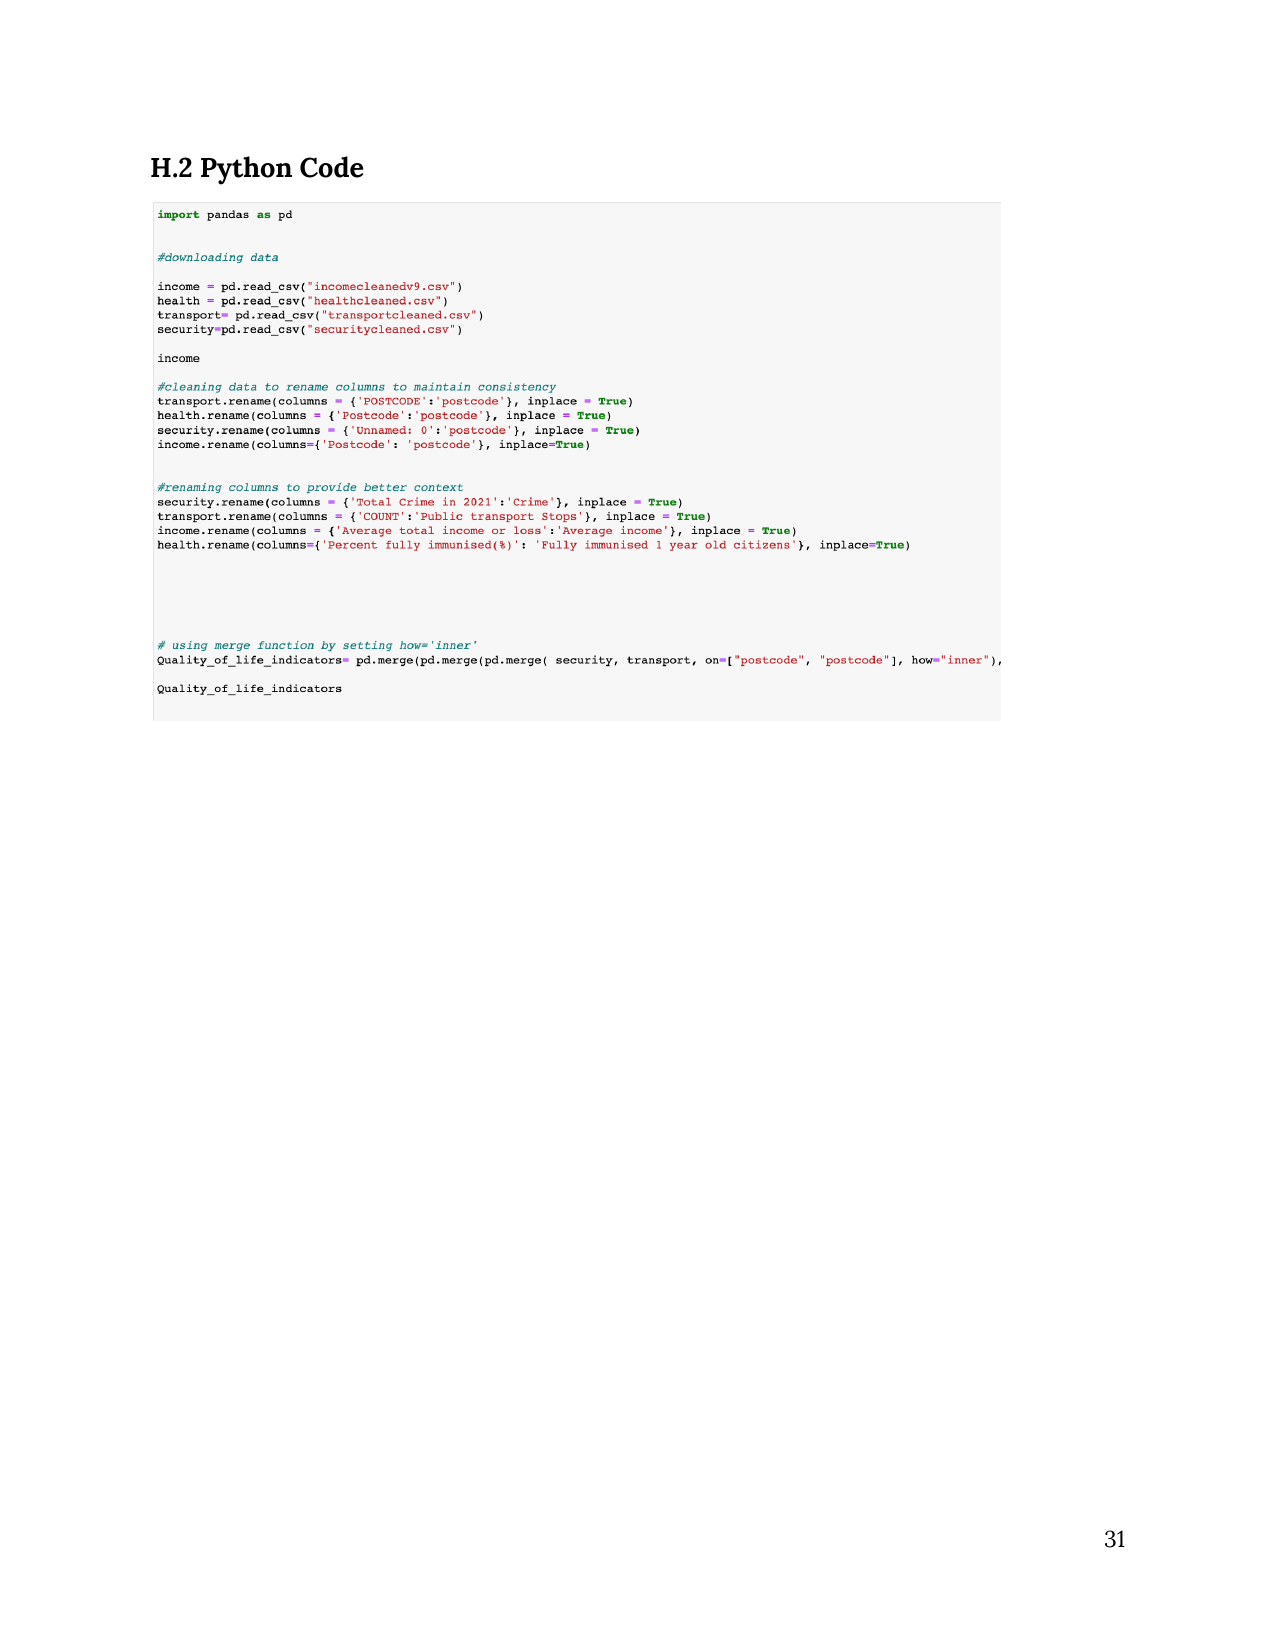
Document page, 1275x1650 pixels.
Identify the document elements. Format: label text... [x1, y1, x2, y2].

subtitle H.2 Python Code [150, 150, 1125, 185]
picture [150, 201, 1001, 721]
